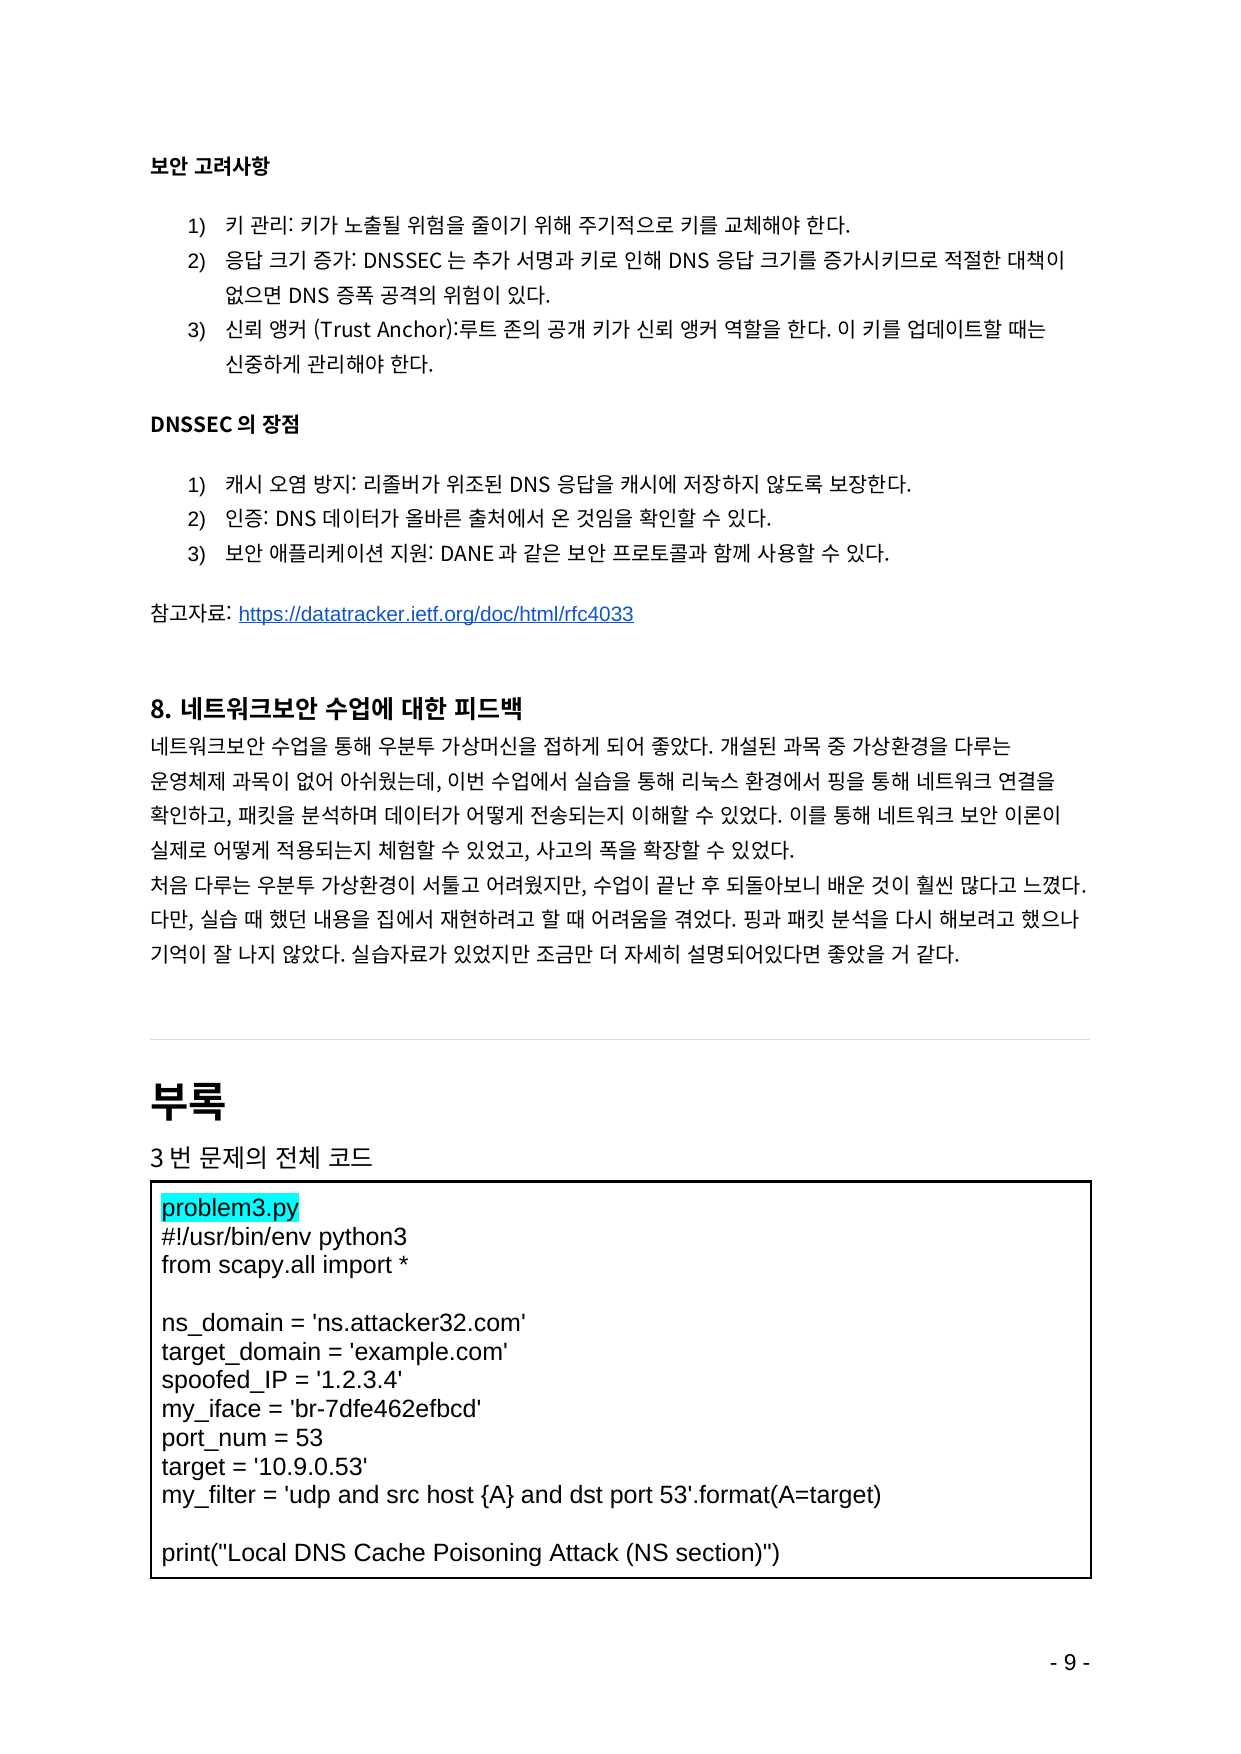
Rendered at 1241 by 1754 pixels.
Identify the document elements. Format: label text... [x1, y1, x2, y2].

text 보안 고려사항 [150, 150, 1090, 180]
text 8. 네트워크보안 수업에 대한 피드백 네트워크보안 수업을 통해 우분투 가상머신을 접하게 되어 좋았다. 개설된 과목 중 가상환경을 다루는 운영체제 과목이 없어 아쉬웠는데, 이번 수업에서 실습을 통해 리눅스 환경에서 핑을 통해 네트워크 연결을 확인하고, 패킷을 분석하며 데이터가 어떻게 전송되는지 이해할 수 있었다. 이를 통해 네트워크 보안 이론이 실제로 어떻게 적용되는지 체험할 수 있었고, 사고의 폭을 확장할 수 있었다. 처음 다루는 우분투 가상환경이 서툴고 어려웠지만, 수업이 끝난 후 되돌아보니 배운 것이 훨씬 많다고 느꼈다. 다만, 실습 때 했던 내용을 집에서 재현하려고 할 때 어려움을 겪었다. 핑과 패킷 분석을 다시 해보려고 했으나 기억이 잘 나지 않았다. 실습자료가 있었지만 조금만 더 자세히 설명되어있다면 좋았을 거 같다. [150, 689, 1090, 969]
list 신뢰 앵커 (Trust Anchor):루트 존의 공개 키가 신뢰 앵커 역할을 한다. 이 키를 업데이트할 때는 신중하게 관리해야 한다. [187, 314, 1090, 379]
text 부록 [150, 1069, 1090, 1130]
list 캐시 오염 방지: 리졸버가 위조된 DNS 응답을 캐시에 저장하지 않도록 보장한다. [187, 468, 1090, 498]
list 키 관리: 키가 노출될 위험을 줄이기 위해 주기적으로 키를 교체해야 한다. [187, 210, 1090, 240]
list 인증: DNS 데이터가 올바른 출처에서 온 것임을 확인할 수 있다. [187, 502, 1090, 533]
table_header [152, 1183, 1090, 1577]
list 보안 애플리케이션 지원: DANE과 같은 보안 프로토콜과 함께 사용할 수 있다. [187, 537, 1090, 567]
text DNSSEC의 장점 [150, 408, 1090, 438]
text 참고자료: https://datatracker.ietf.org/doc/html/rfc4033 [150, 597, 1090, 627]
list 응답 크기 증가: DNSSEC는 추가 서명과 키로 인해 DNS 응답 크기를 증가시키므로 적절한 대책이 없으면 DNS 증폭 공격의 위험이 있다. [187, 244, 1090, 309]
text 3번 문제의 전체 코드 [150, 1139, 1090, 1175]
